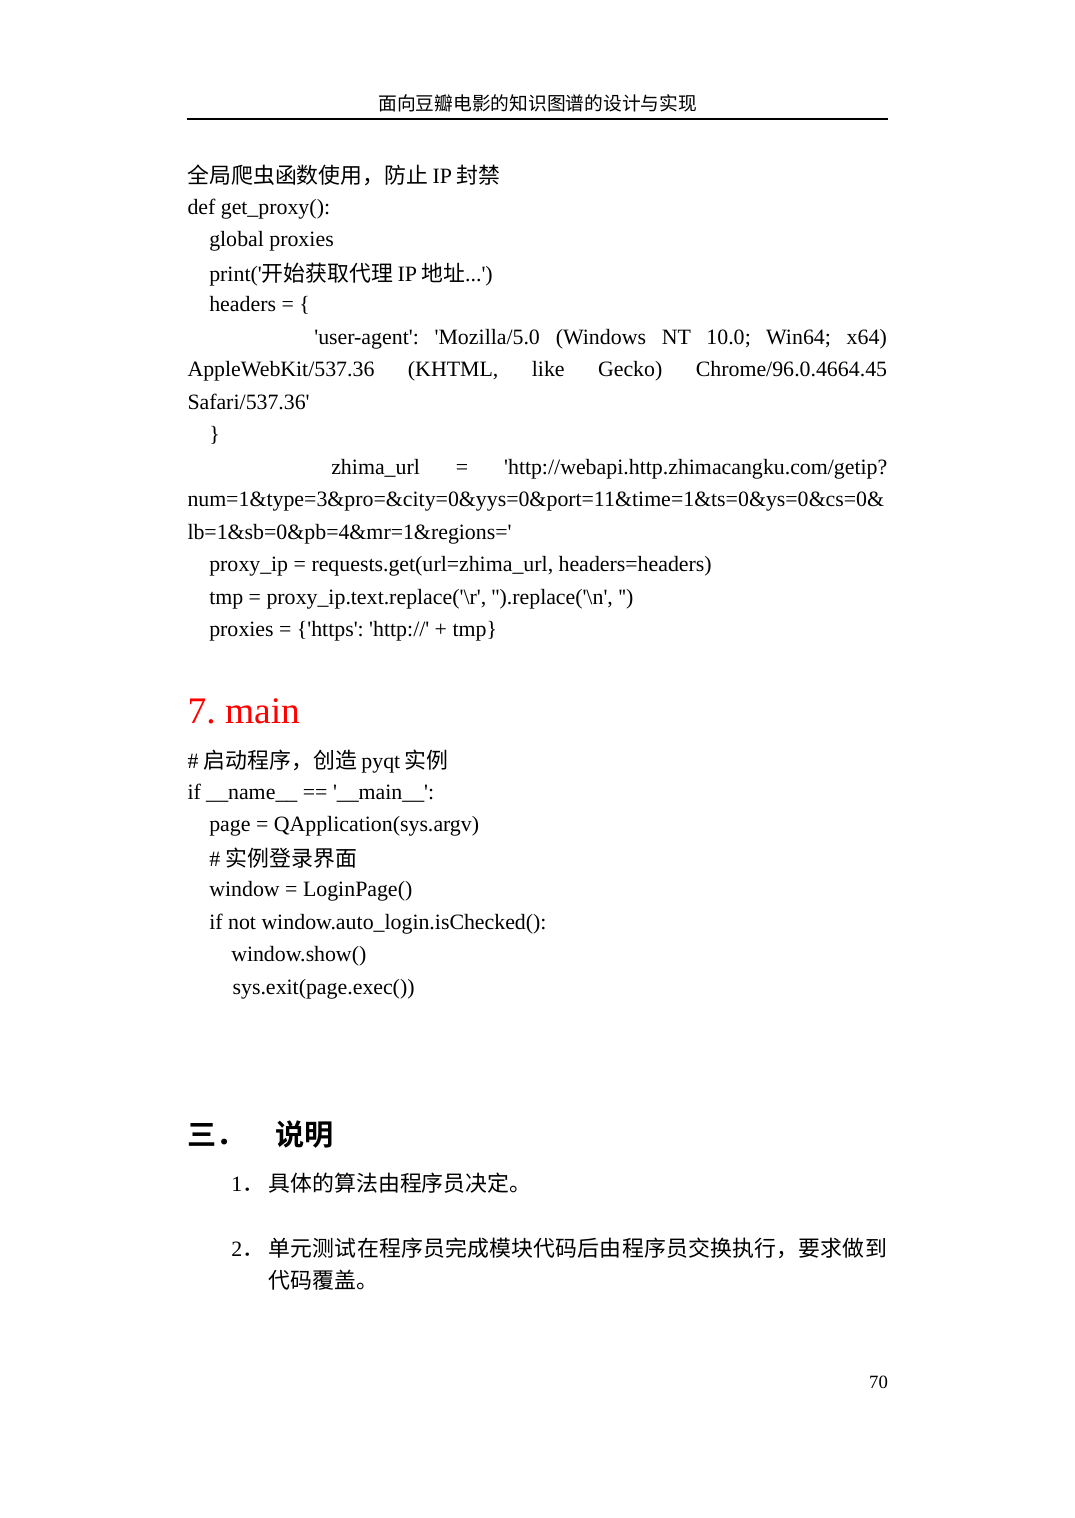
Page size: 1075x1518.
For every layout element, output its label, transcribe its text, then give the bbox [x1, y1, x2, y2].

text if not window.auto_login.isChecked(): [187, 905, 888, 938]
text proxy_ip = requests.get(url=zhima_url, headers=headers) [187, 548, 888, 580]
list 单元测试在程序员完成模块代码后由程序员交换执行，要求做到代码覆盖。 [231, 1230, 888, 1295]
text zhima_url = 'http://webapi.http.zhimacangku.com/getip?num=1&type=3&pro=&city=0&yys=0&port=11&time=1&ts=0&ys=0&cs=0&lb=1&sb=0&pb=4&mr=1&regions=' [187, 450, 888, 548]
text # 启动程序，创造pyqt实例 [187, 743, 888, 775]
text window = LoginPage() [187, 873, 888, 905]
text print('开始获取代理IP地址...') [187, 255, 888, 288]
text tmp = proxy_ip.text.replace('\r', '').replace('\n', '') [187, 580, 888, 613]
text proxies = {'https': 'http://' + tmp} [187, 613, 888, 645]
text global proxies [187, 223, 888, 255]
list 说明 [187, 1100, 888, 1165]
text 7. main [187, 678, 888, 743]
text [187, 158, 888, 190]
text if __name__ == '__main__': [187, 775, 888, 808]
text def get_proxy(): [187, 190, 888, 223]
text page = QApplication(sys.argv) [187, 808, 888, 840]
text headers = { [187, 288, 888, 320]
text window.show() [187, 938, 888, 970]
text # 实例登录界面 [187, 840, 888, 873]
text 'user-agent': 'Mozilla/5.0 (Windows NT 10.0; Win64; x64) AppleWebKit/537.36 (KHTML, like Gecko) Chrome/96.0.4664.45 Safari/537.36' [187, 320, 888, 418]
text sys.exit(page.exec()) [187, 970, 888, 1003]
text } [187, 418, 888, 450]
list 具体的算法由程序员决定。 [231, 1165, 888, 1198]
